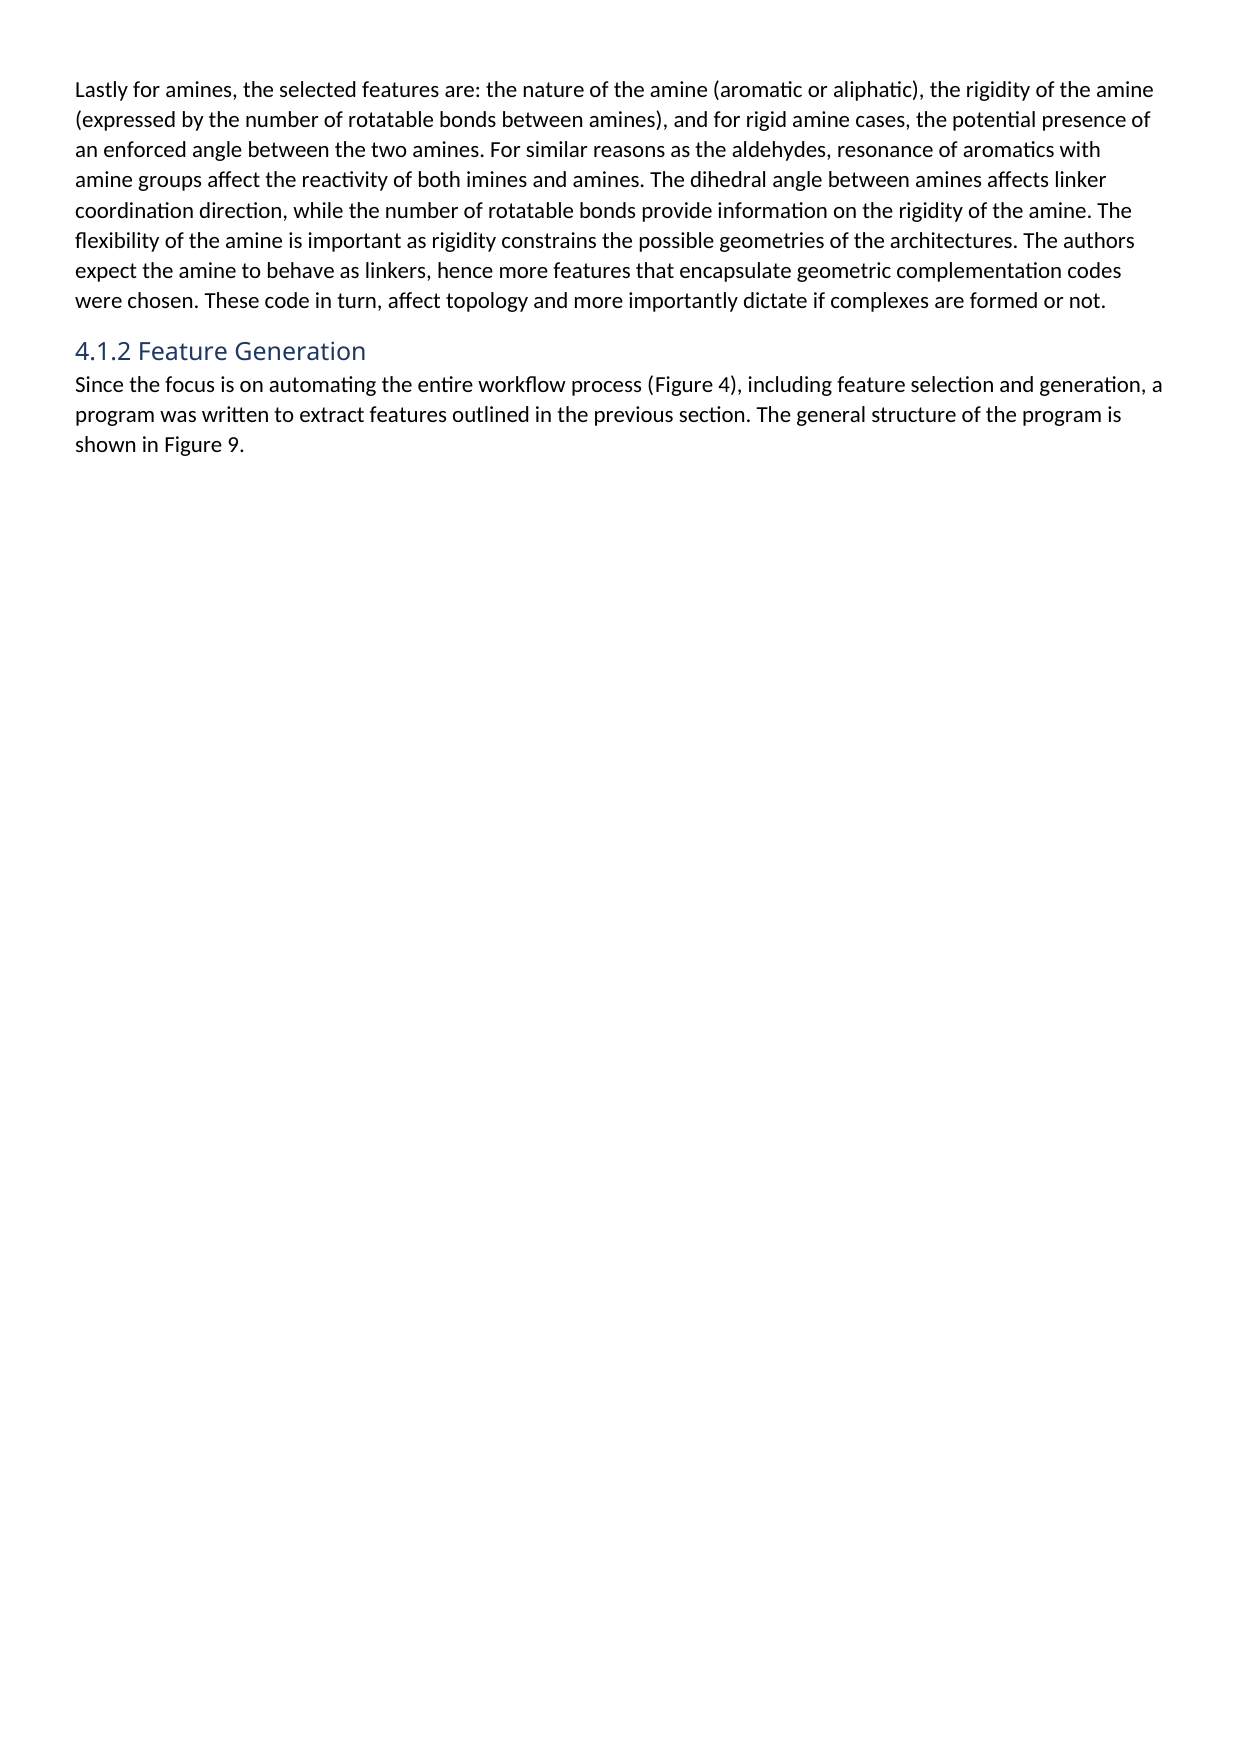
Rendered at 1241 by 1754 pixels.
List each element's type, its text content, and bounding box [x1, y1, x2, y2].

subtitle 4.1.2 Feature Generation [75, 333, 1165, 367]
text Since the focus is on automating the entire workflow process (Figure 4), including feature selection and generation, a program was written to extract features outlined in the previous section. The general structure of the program is shown in Figure 9. [75, 370, 1165, 458]
text Lastly for amines, the selected features are: the nature of the amine (aromatic or aliphatic), the rigidity of the amine (expressed by the number of rotatable bonds between amines), and for rigid amine cases, the potential presence of an enforced angle between the two amines. For similar reasons as the aldehydes, resonance of aromatics with amine groups affect the reactivity of both imines and amines. The dihedral angle between amines affects linker coordination direction, while the number of rotatable bonds provide information on the rigidity of the amine. The flexibility of the amine is important as rigidity constrains the possible geometries of the architectures. The authors expect the amine to behave as linkers, hence more features that encapsulate geometric complementation codes were chosen. These code in turn, affect topology and more importantly dictate if complexes are formed or not. [75, 75, 1165, 314]
